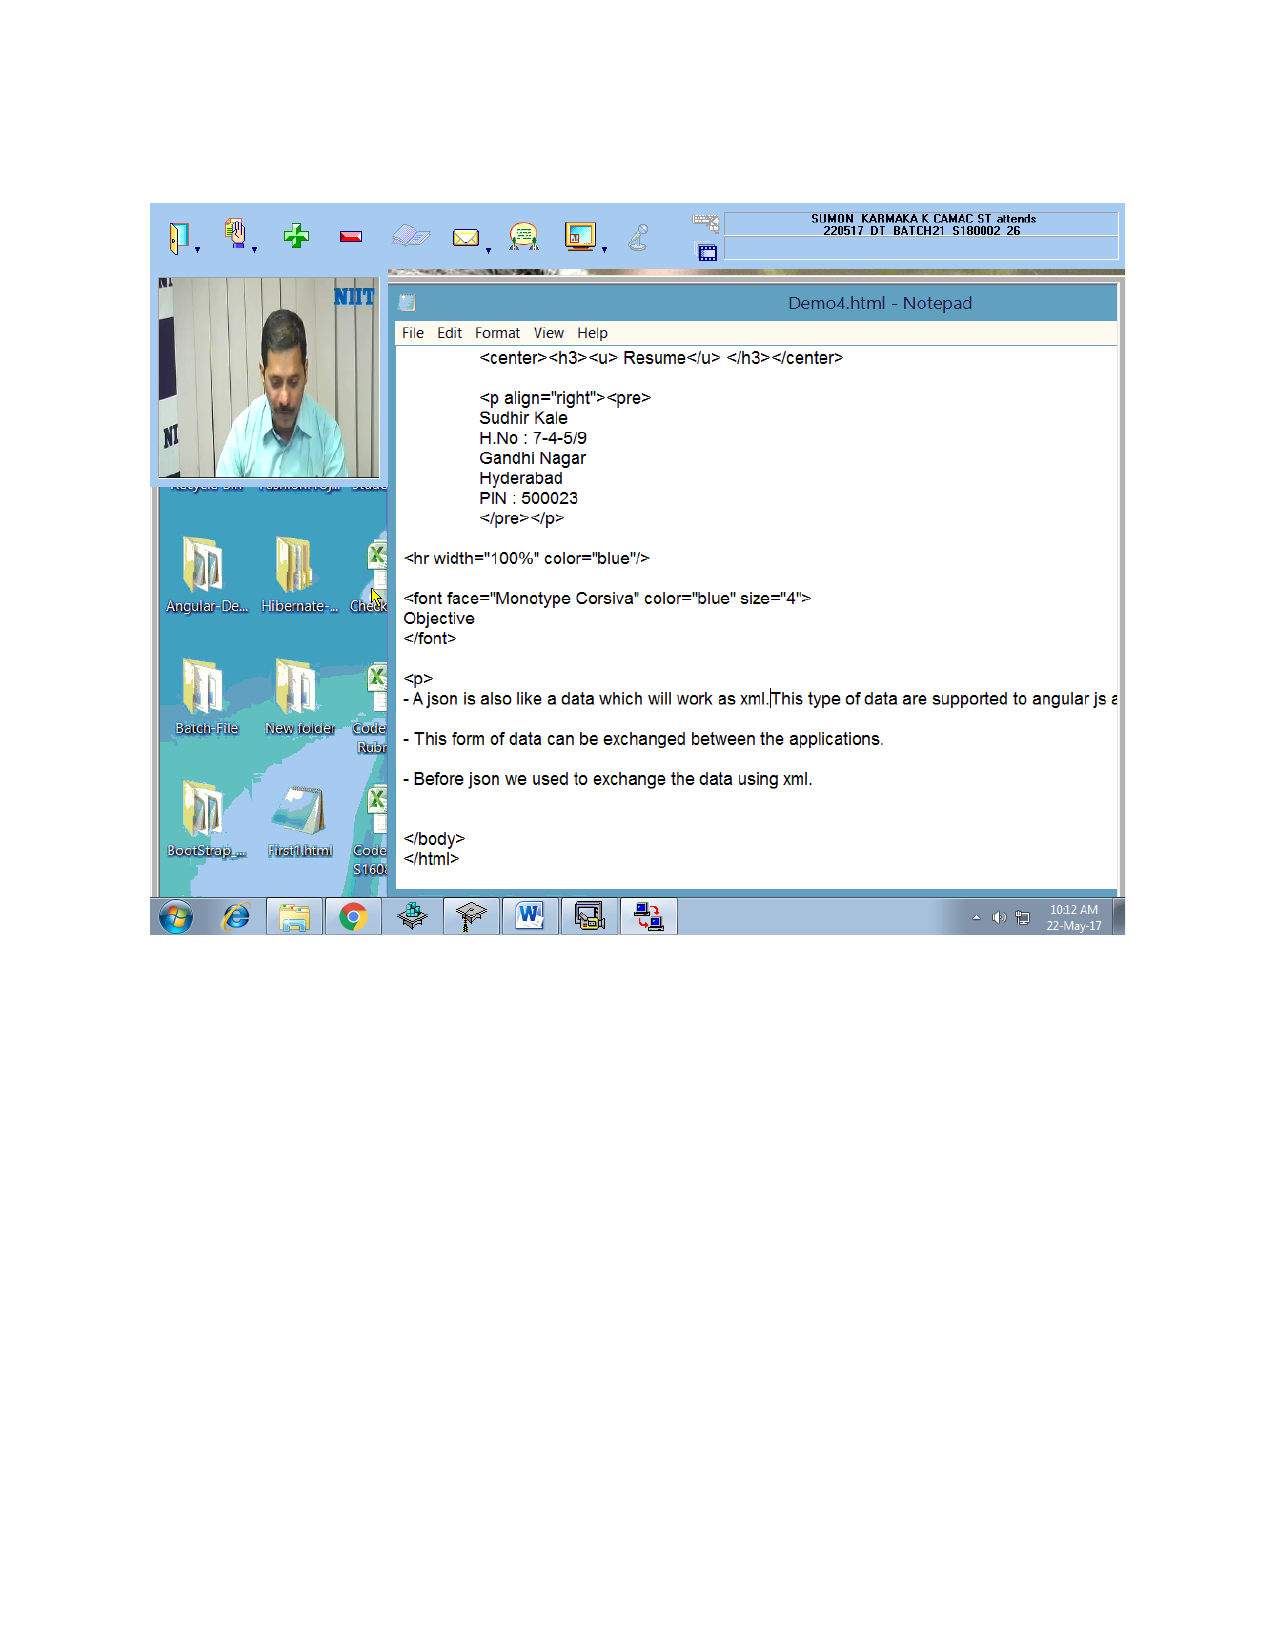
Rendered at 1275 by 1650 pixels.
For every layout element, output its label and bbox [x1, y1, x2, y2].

picture [150, 203, 1125, 935]
